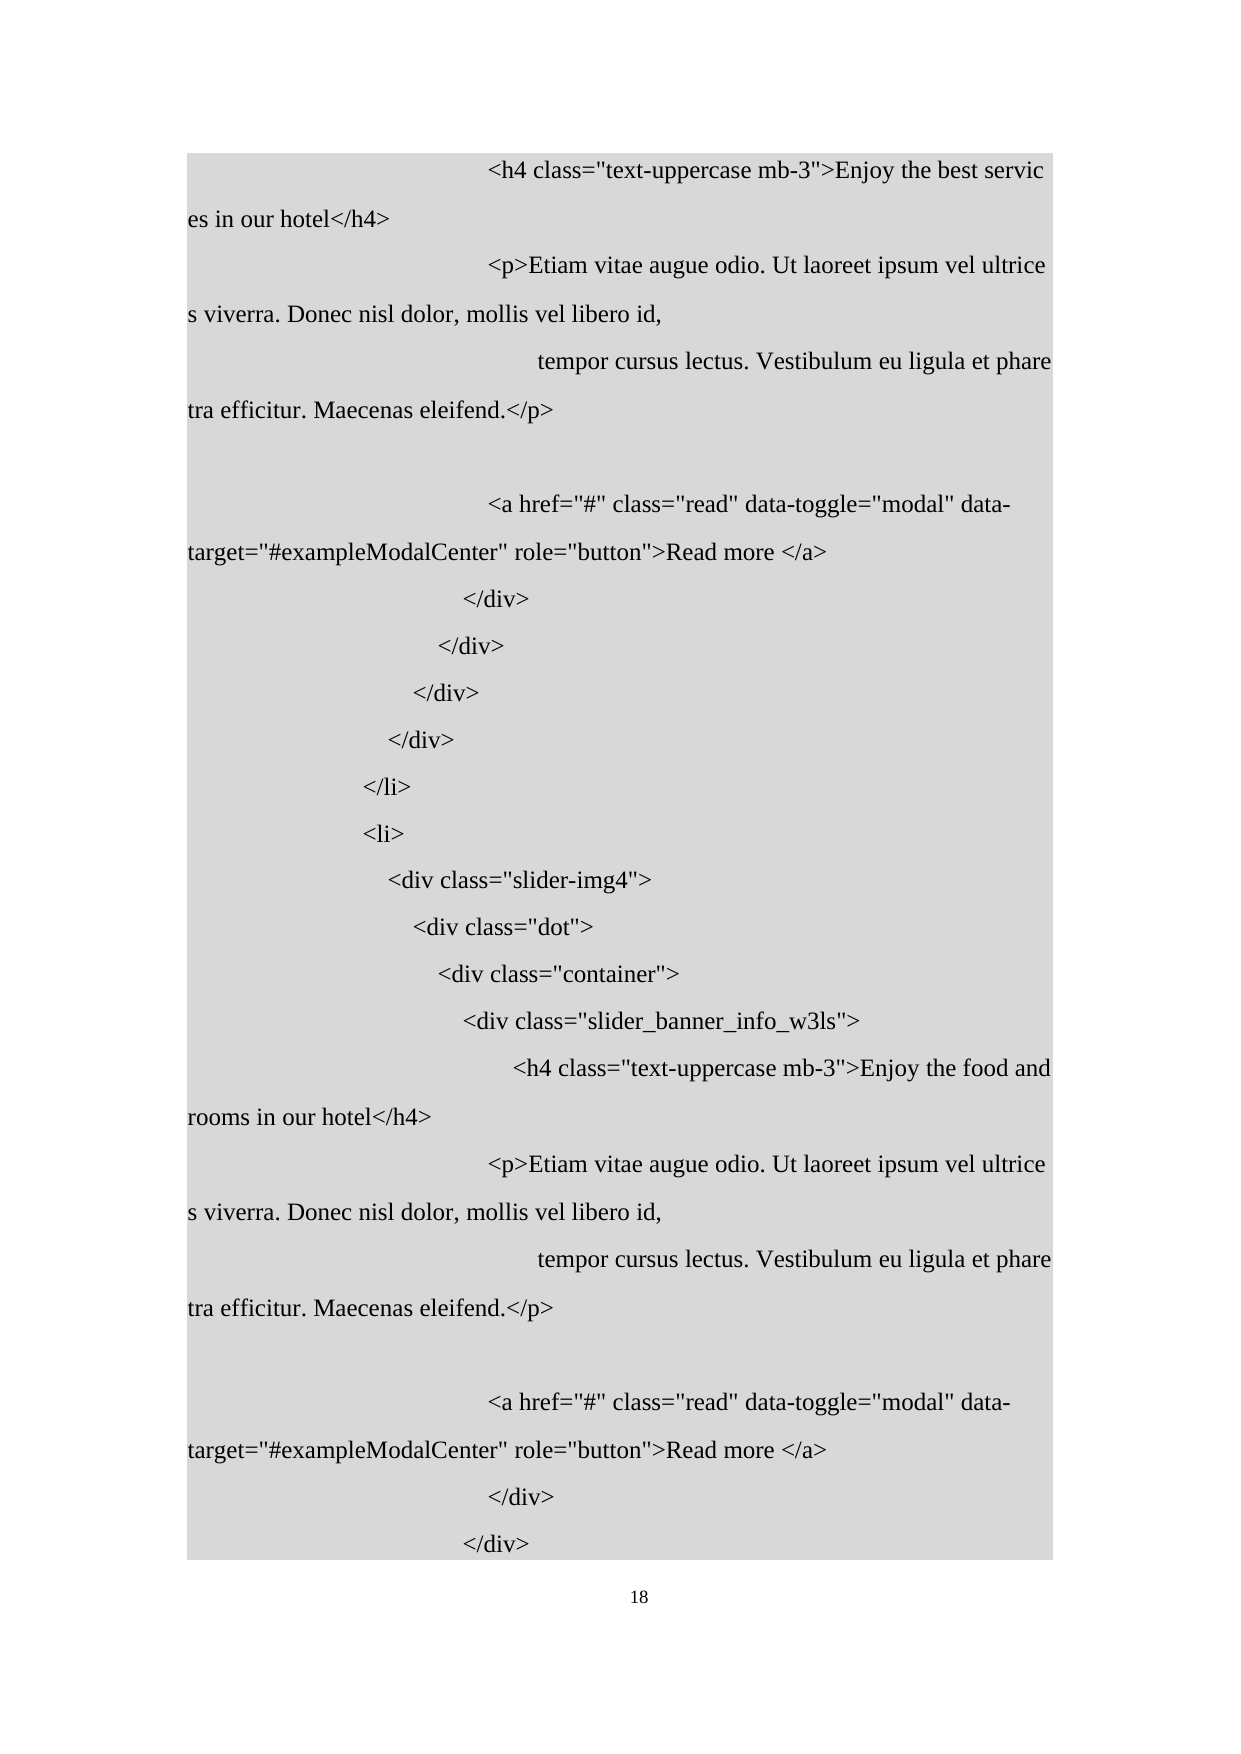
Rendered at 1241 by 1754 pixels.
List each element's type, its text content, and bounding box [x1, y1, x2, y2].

text tempor cursus lectus. Vestibulum eu ligula et pharetra efficitur. Maecenas eleifend.</p> [187, 344, 1053, 426]
text </div> [187, 582, 1053, 615]
text <div class="slider_banner_info_w3ls"> [187, 1004, 1053, 1037]
text </div> [187, 676, 1053, 709]
text </div> [187, 1481, 1053, 1513]
text </div> [187, 723, 1053, 756]
text <li> [187, 817, 1053, 849]
text <p>Etiam vitae augue odio. Ut laoreet ipsum vel ultrices viverra. Donec nisl dolor, mollis vel libero id, [187, 249, 1053, 330]
text tempor cursus lectus. Vestibulum eu ligula et pharetra efficitur. Maecenas eleifend.</p> [187, 1242, 1053, 1324]
text <p>Etiam vitae augue odio. Ut laoreet ipsum vel ultrices viverra. Donec nisl dolor, mollis vel libero id, [187, 1147, 1053, 1228]
text </div> [187, 1527, 1053, 1560]
text <h4 class="text-uppercase mb-3">Enjoy the best services in our hotel</h4> [187, 153, 1053, 234]
text <div class="dot"> [187, 911, 1053, 943]
text <div class="container"> [187, 957, 1053, 990]
text <div class="slider-img4"> [187, 864, 1053, 896]
text <a href="#" class="read" data-toggle="modal" data-target="#exampleModalCenter" role="button">Read more </a> [187, 1385, 1053, 1466]
text </div> [187, 629, 1053, 662]
text </li> [187, 770, 1053, 802]
text <a href="#" class="read" data-toggle="modal" data-target="#exampleModalCenter" role="button">Read more </a> [187, 487, 1053, 568]
text <h4 class="text-uppercase mb-3">Enjoy the food and rooms in our hotel</h4> [187, 1051, 1053, 1132]
